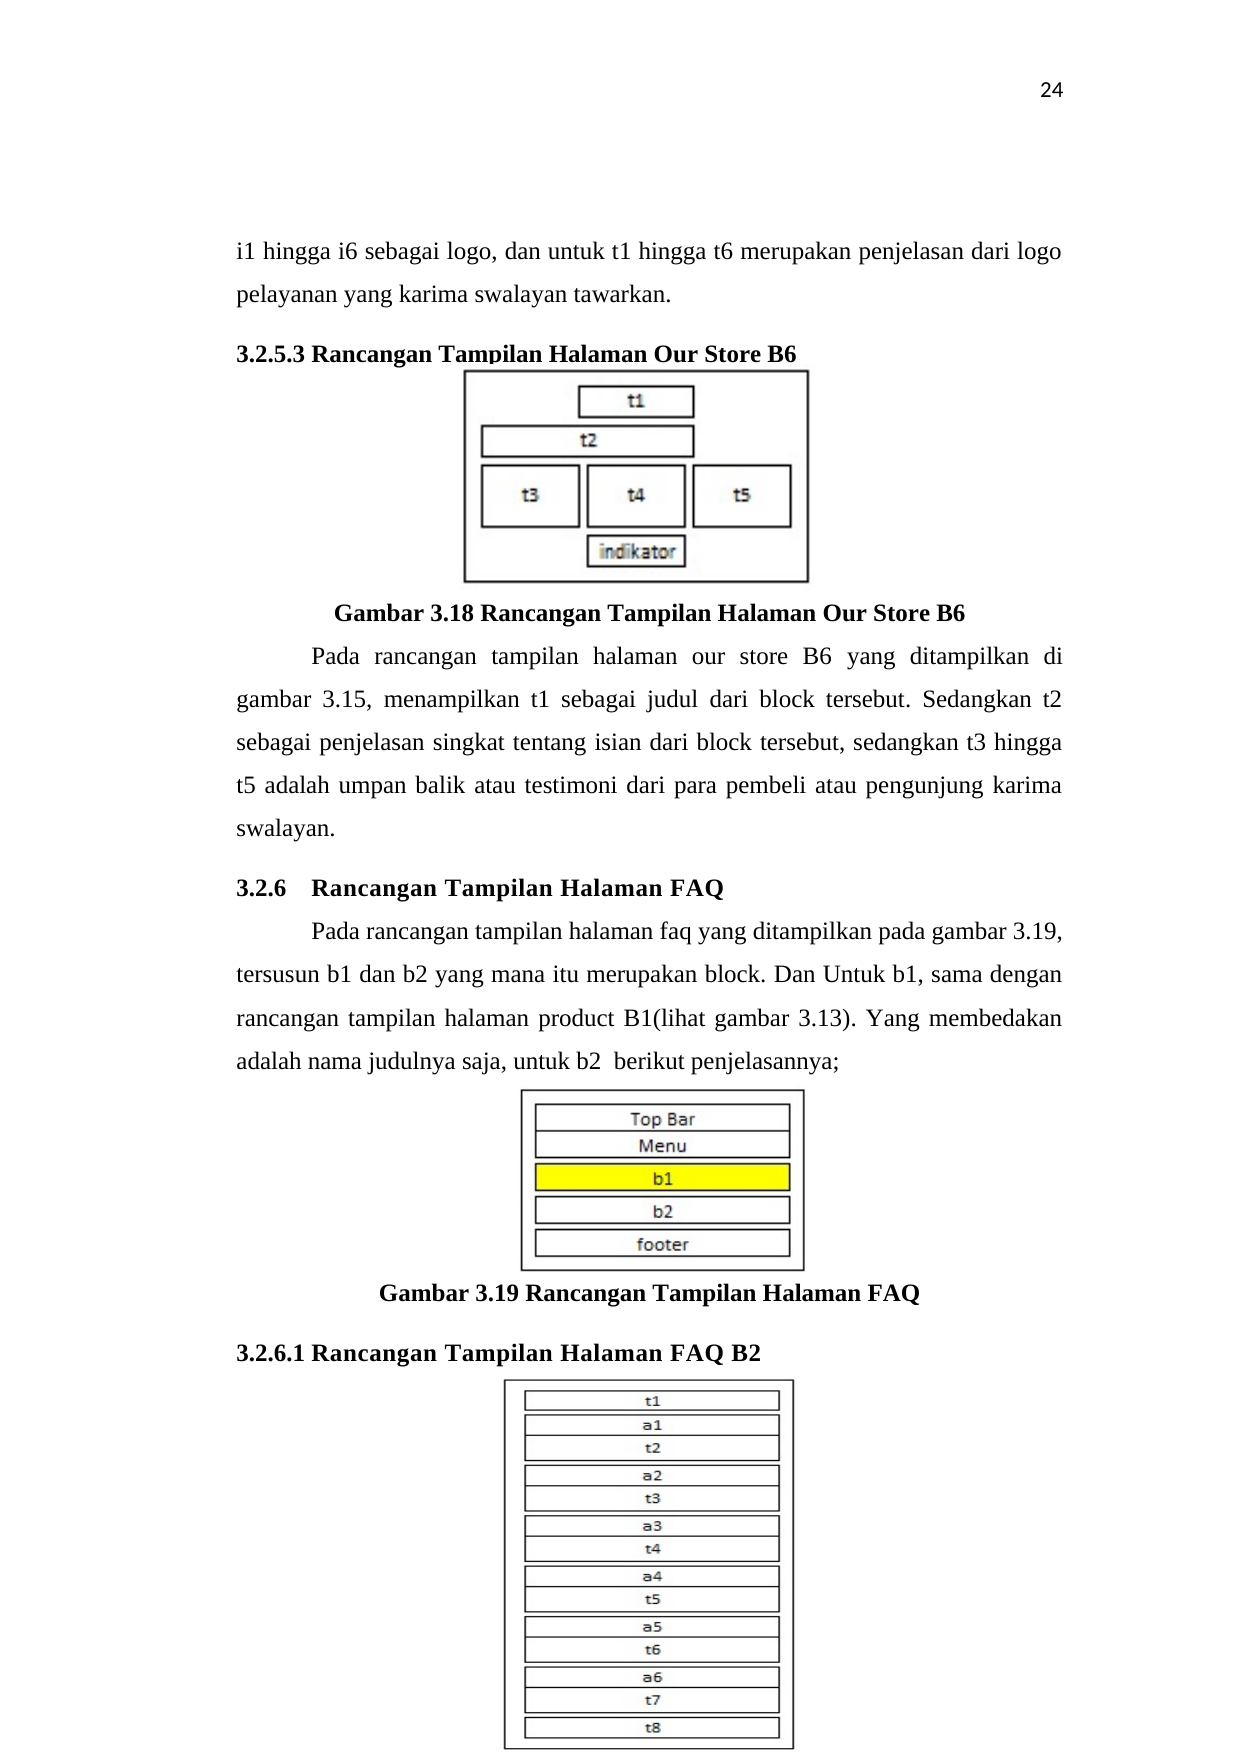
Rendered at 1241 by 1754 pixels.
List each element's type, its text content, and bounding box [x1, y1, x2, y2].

list Gambar 3.18 Rancangan Tampilan Halaman Our Store B6 [236, 598, 1063, 627]
list Rancangan Tampilan Halaman Our Store B6 [236, 339, 1063, 368]
list Rancangan Tampilan Halaman FAQ [236, 873, 1063, 902]
picture [460, 364, 815, 590]
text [236, 236, 1063, 308]
picture [518, 1085, 808, 1276]
text Pada rancangan tampilan halaman faq yang ditampilkan pada gambar 3.19, tersusun b1 dan b2 yang mana itu merupakan block. Dan Untuk b1, sama dengan rancangan tampilan halaman product B1(lihat gambar 3.13). Yang membedakan adalah nama judulnya saja, untuk b2 berikut penjelasannya; [236, 916, 1063, 1074]
text Pada rancangan tampilan halaman our store B6 yang ditampilkan di gambar 3.15, menampilkan t1 sebagai judul dari block tersebut. Sedangkan t2 sebagai penjelasan singkat tentang isian dari block tersebut, sedangkan t3 hingga t5 adalah umpan balik atau testimoni dari para pembeli atau pengunjung karima swalayan. [236, 641, 1063, 842]
text Gambar 3.19 Rancangan Tampilan Halaman FAQ [236, 1278, 1063, 1307]
picture [498, 1377, 799, 1753]
list Rancangan Tampilan Halaman FAQ B2 [236, 1338, 1063, 1367]
